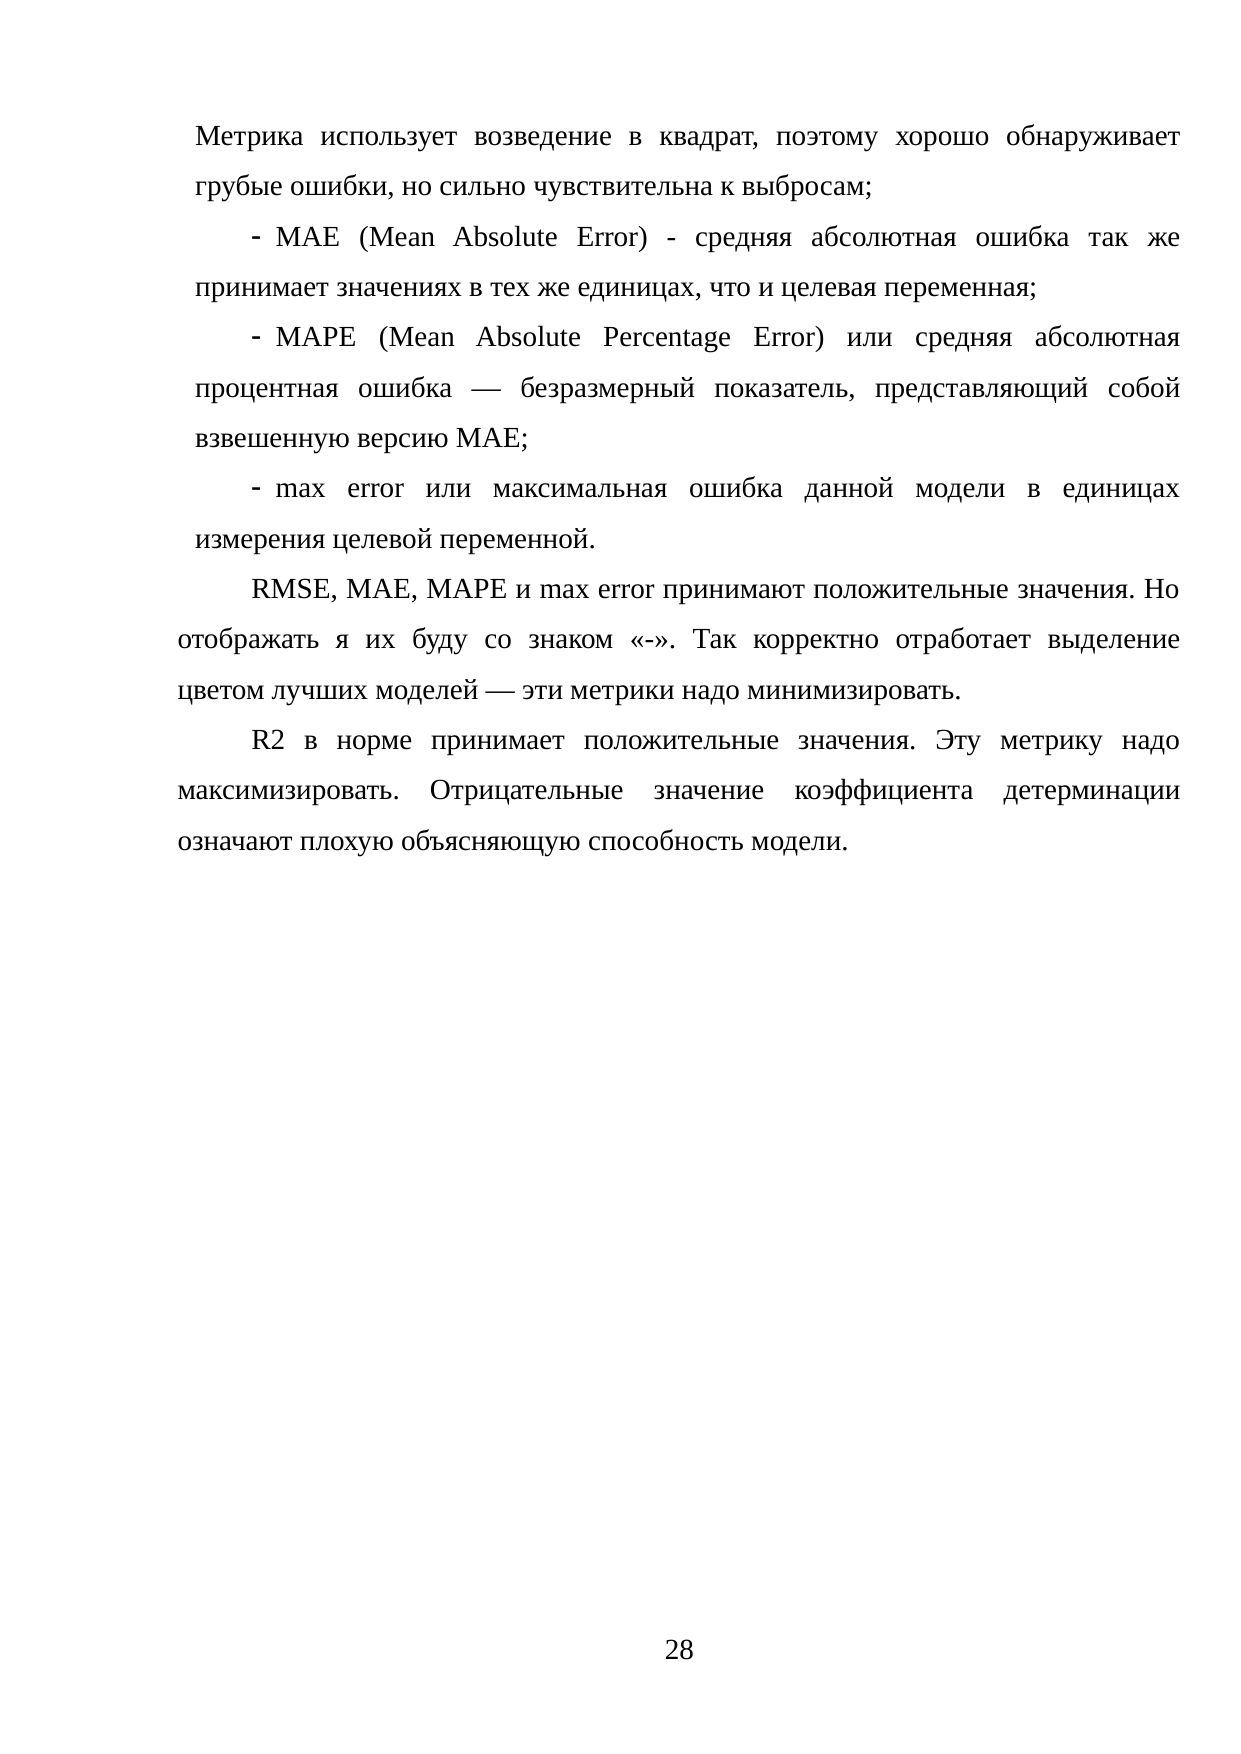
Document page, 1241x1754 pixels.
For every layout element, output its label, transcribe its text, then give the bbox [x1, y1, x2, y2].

list max error или максимальная ошибка данной модели в единицах измерения целевой переменной. [195, 471, 1181, 554]
list MAE (Mean Absolute Error) - средняя абсолютная ошибка так же принимает значениях в тех же единицах, что и целевая переменная; [195, 219, 1181, 303]
text R2 в норме принимает положительные значения. Эту метрику надо максимизировать. Отрицательные значение коэффициента детерминации означают плохую объясняющую способность модели. [177, 722, 1181, 856]
text RMSE, MAE, MAPE и max error принимают положительные значения. Но отображать я их буду со знаком «-». Так корректно отработает выделение цветом лучших моделей — эти метрики надо минимизировать. [177, 571, 1181, 705]
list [195, 118, 1181, 202]
list MAPE (Mean Absolute Percentage Error) или средняя абсолютная процентная ошибка — безразмерный показатель, представляющий собой взвешенную версию MAE; [195, 319, 1181, 454]
